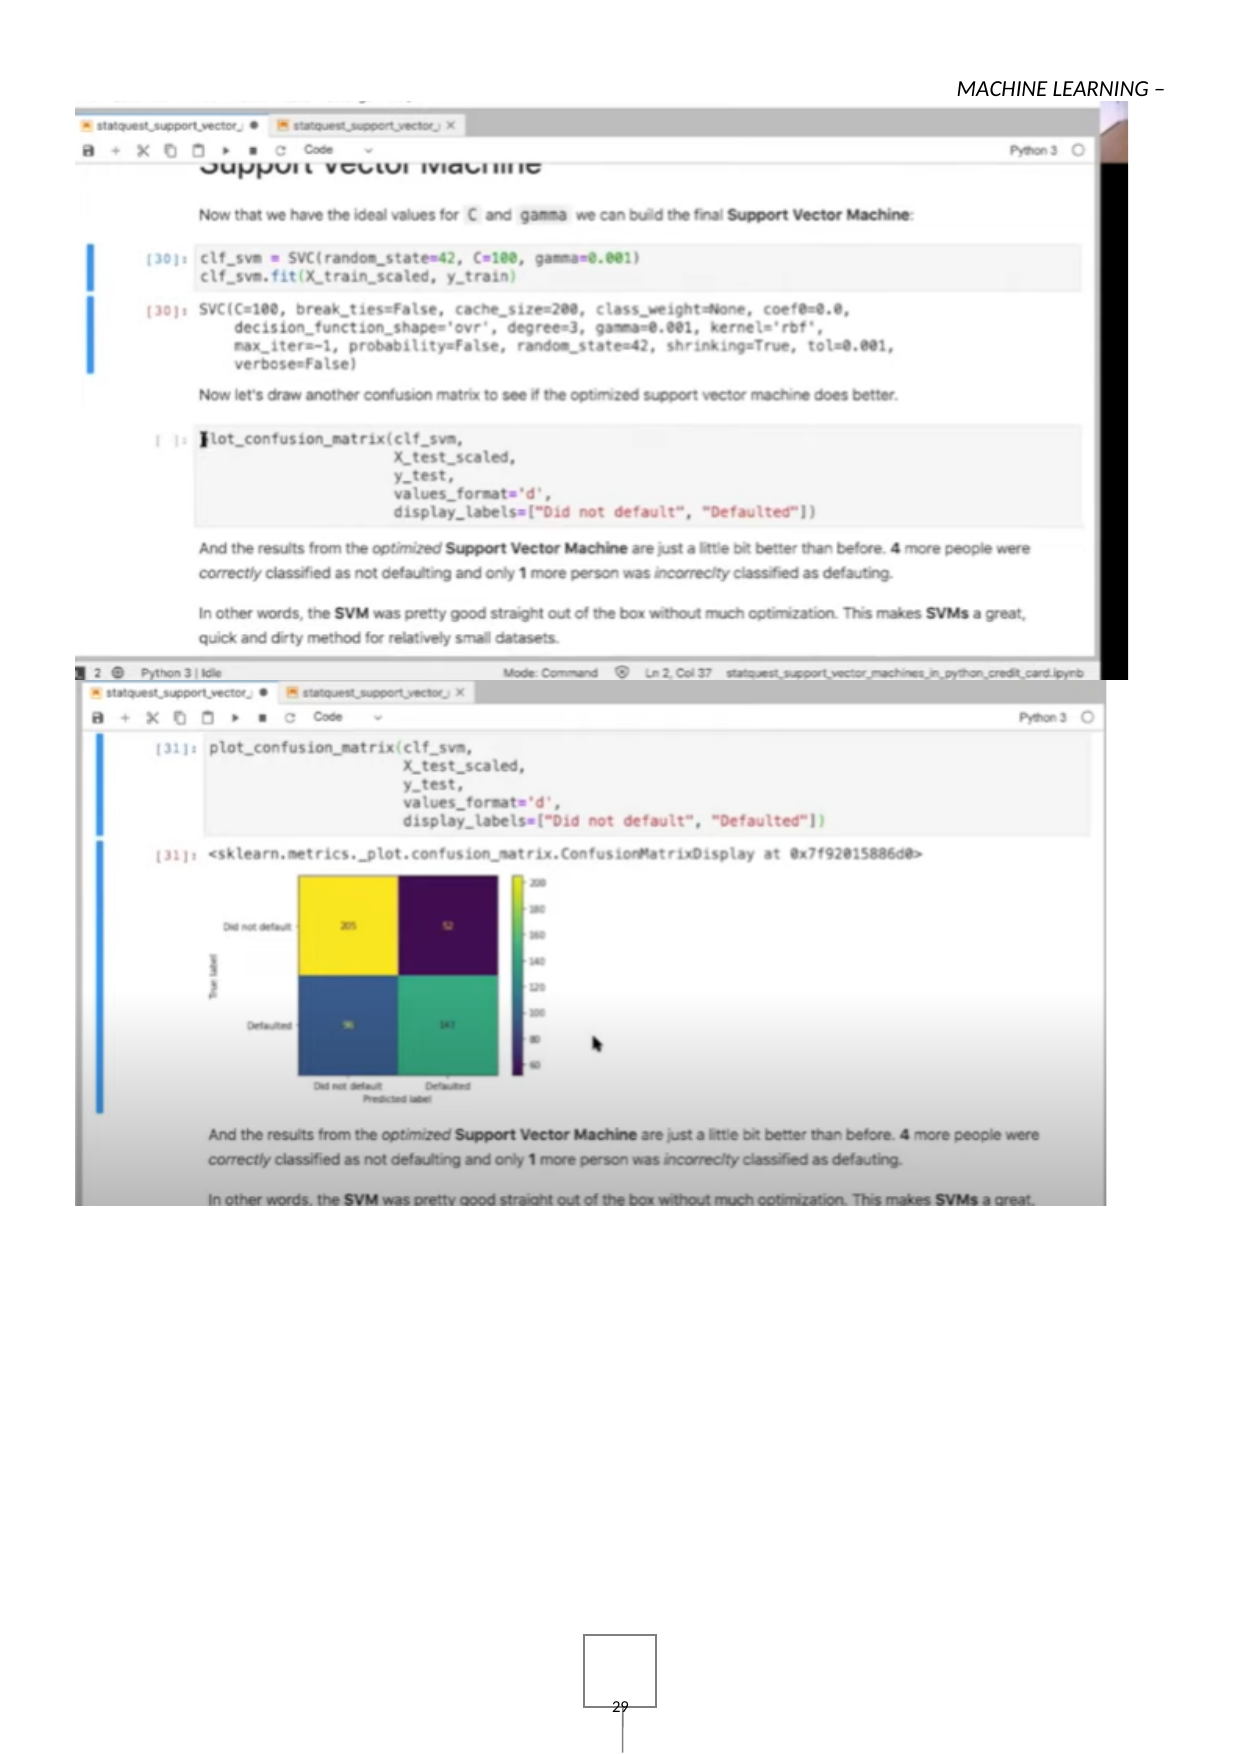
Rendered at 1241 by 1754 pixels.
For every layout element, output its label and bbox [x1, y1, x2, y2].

picture [75, 101, 1129, 1206]
